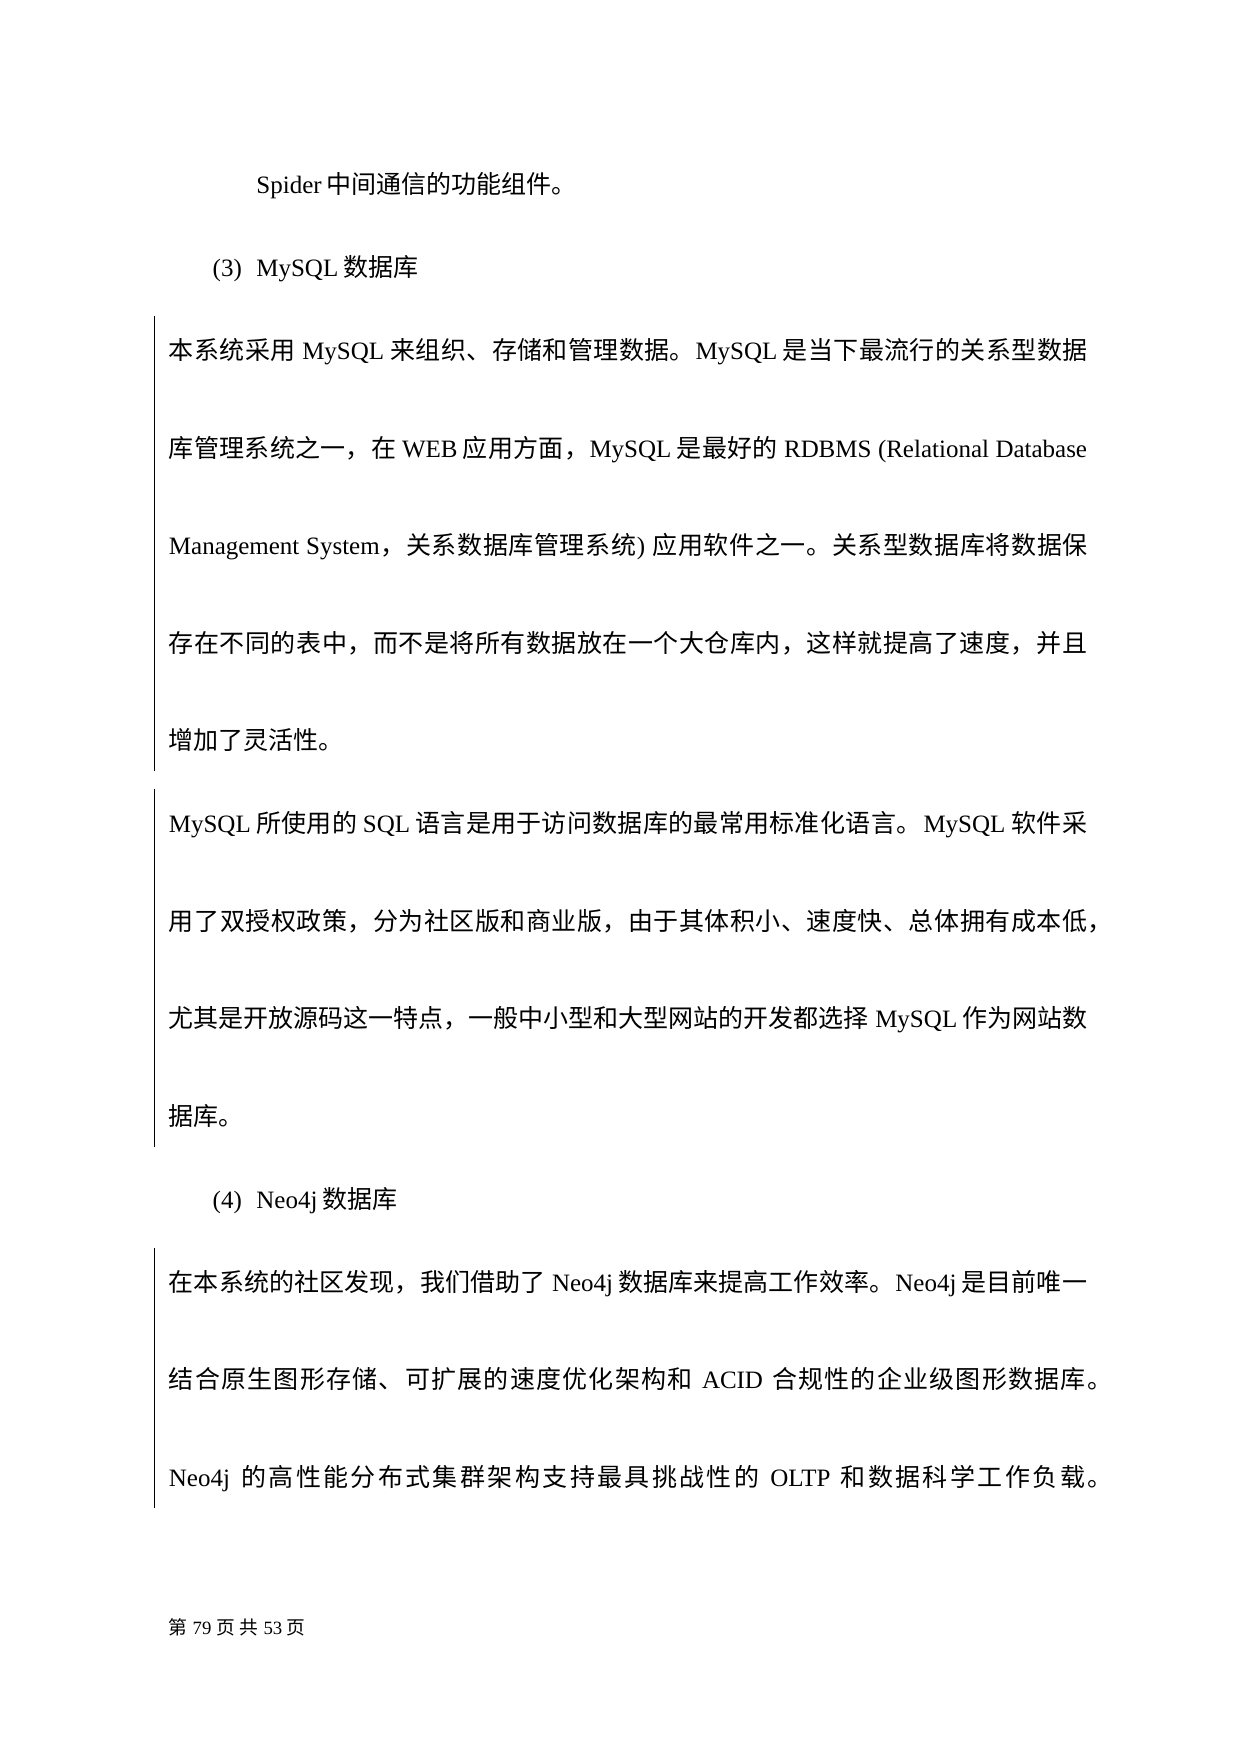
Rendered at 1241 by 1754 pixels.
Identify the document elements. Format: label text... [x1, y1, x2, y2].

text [169, 1248, 1087, 1508]
list Neo4j数据库 [212, 1165, 1087, 1230]
text MySQL所使用的SQL语言是用于访问数据库的最常用标准化语言。MySQL 软件采用了双授权政策，分为社区版和商业版，由于其体积小、速度快、总体拥有成本低，尤其是开放源码这一特点，一般中小型和大型网站的开发都选择 MySQL 作为网站数据库。 [169, 789, 1087, 1147]
list MySQL数据库 [212, 233, 1087, 298]
text 本系统采用 MySQL 来组织、存储和管理数据。MySQL是当下最流行的关系型数据库管理系统之一，在WEB应用方面，MySQL是最好的 RDBMS (Relational Database Management System，关系数据库管理系统) 应用软件之一。关系型数据库将数据保存在不同的表中，而不是将所有数据放在一个大仓库内，这样就提高了速度，并且增加了灵活性。 [169, 316, 1087, 771]
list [212, 150, 1087, 215]
